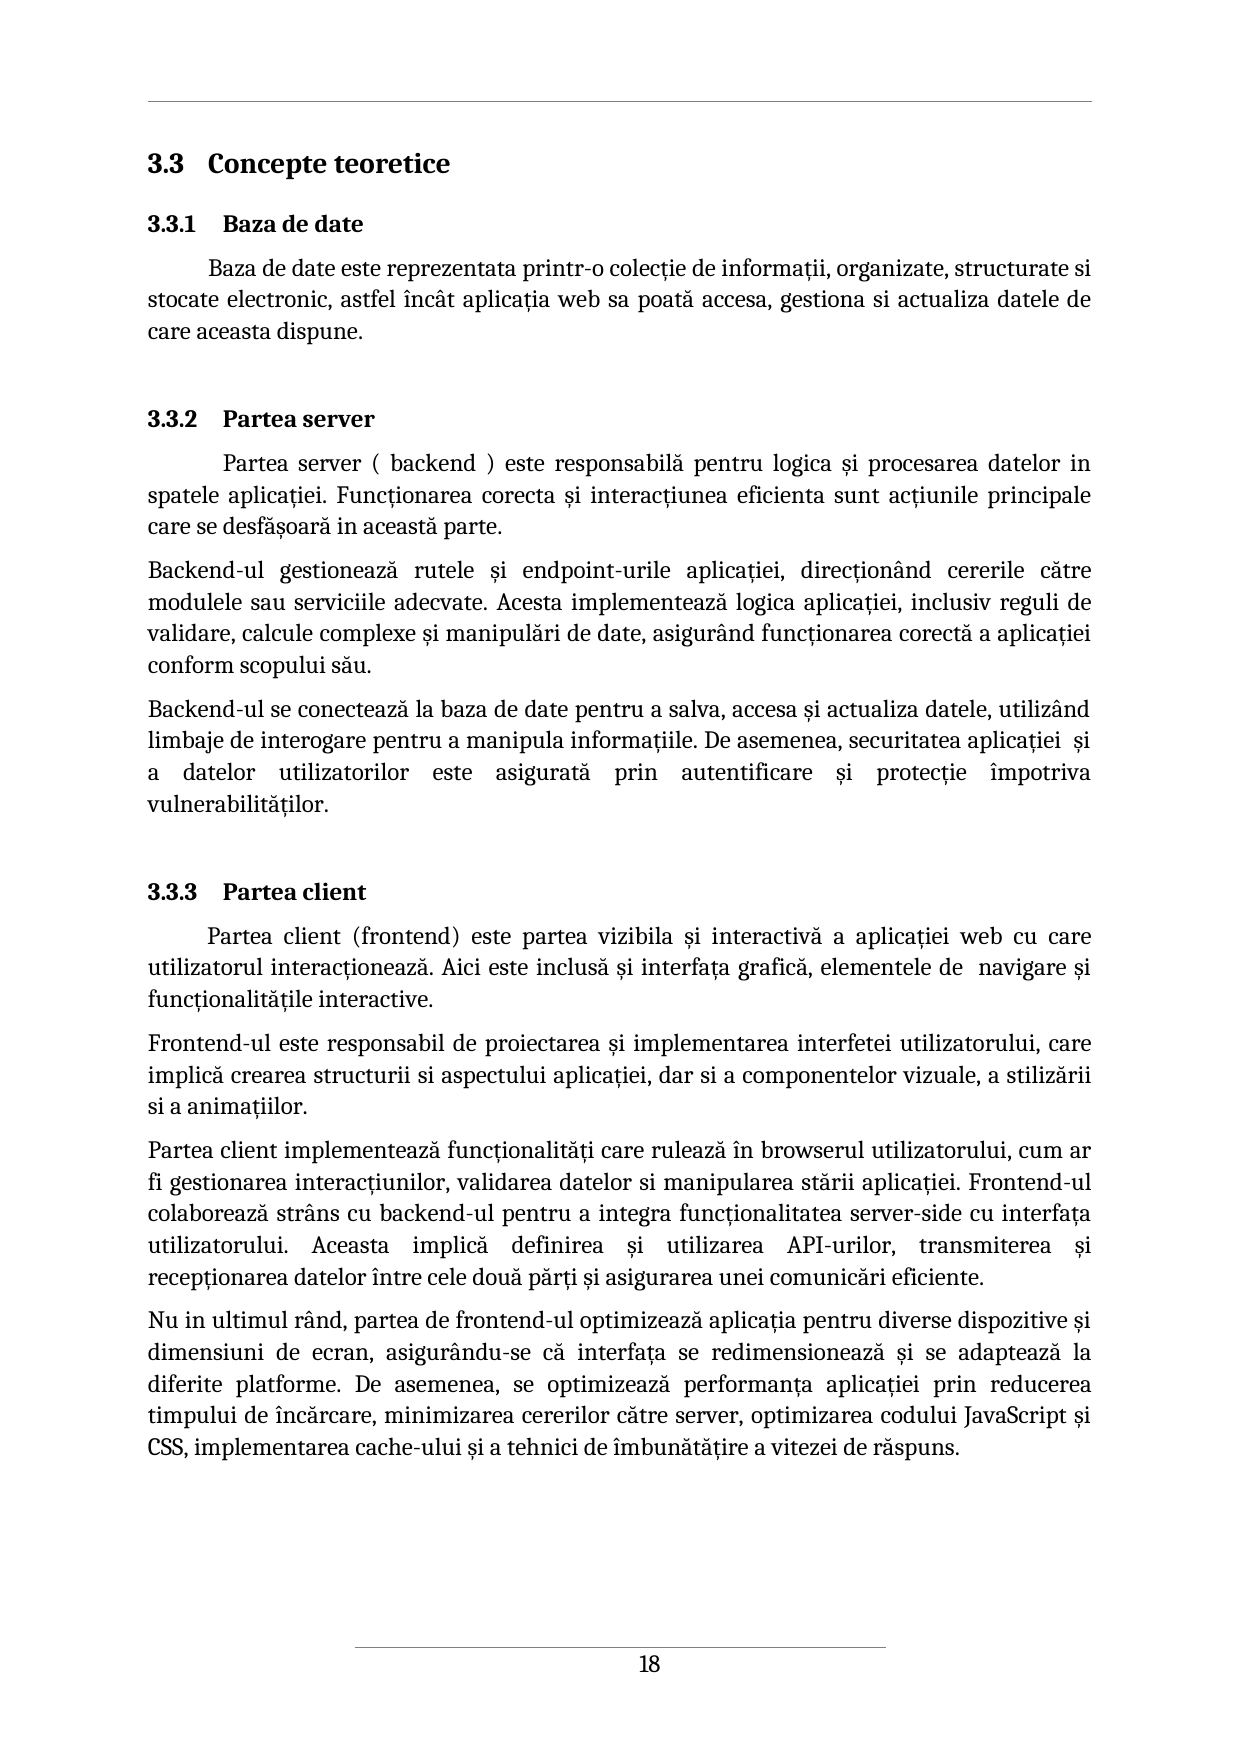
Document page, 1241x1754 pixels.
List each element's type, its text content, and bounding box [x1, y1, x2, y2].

subtitle Baza de date [148, 209, 1092, 238]
text Frontend-ul este responsabil de proiectarea și implementarea interfetei utilizatorului, care implică crearea structurii si aspectului aplicației, dar si a componentelor vizuale, a stilizării si a animațiilor. [148, 1029, 1092, 1121]
text Backend-ul gestionează rutele și endpoint-urile aplicației, direcționând cererile către modulele sau serviciile adecvate. Acesta implementează logica aplicației, inclusiv reguli de validare, calcule complexe și manipulări de date, asigurând funcționarea corectă a aplicației conform scopului său. [148, 556, 1092, 679]
text Backend-ul se conectează la baza de date pentru a salva, accesa și actualiza datele, utilizând limbaje de interogare pentru a manipula informațiile. De asemenea, securitatea aplicației și a datelor utilizatorilor este asigurată prin autentificare și protecție împotriva vulnerabilităților. [148, 695, 1092, 818]
subtitle Concepte teoretice [148, 148, 1092, 181]
text Baza de date este reprezentata printr-o colecție de informații, organizate, structurate si stocate electronic, astfel încât aplicația web sa poată accesa, gestiona si actualiza datele de care aceasta dispune. [148, 254, 1092, 346]
text Partea client implementează funcționalități care rulează în browserul utilizatorului, cum ar fi gestionarea interacțiunilor, validarea datelor si manipularea stării aplicației. Frontend-ul colaborează strâns cu backend-ul pentru a integra funcționalitatea server-side cu interfața utilizatorului. Aceasta implică definirea și utilizarea API-urilor, transmiterea și recepționarea datelor între cele două părți și asigurarea unei comunicări eficiente. [148, 1136, 1092, 1291]
subtitle Partea server [148, 405, 1092, 434]
text Nu in ultimul rând, partea de frontend-ul optimizează aplicația pentru diverse dispozitive și dimensiuni de ecran, asigurându-se că interfața se redimensionează și se adaptează la diferite platforme. De asemenea, se optimizează performanța aplicației prin reducerea timpului de încărcare, minimizarea cererilor către server, optimizarea codului JavaScript și CSS, implementarea cache-ului și a tehnici de îmbunătățire a vitezei de răspuns. [148, 1306, 1092, 1461]
subtitle Partea client [148, 878, 1092, 906]
text Partea client (frontend) este partea vizibila și interactivă a aplicației web cu care utilizatorul interacționează. Aici este inclusă și interfața grafică, elementele de navigare și funcționalitățile interactive. [148, 922, 1092, 1014]
text Partea server ( backend ) este responsabilă pentru logica și procesarea datelor in spatele aplicației. Funcționarea corecta și interacțiunea eficienta sunt acțiunile principale care se desfășoară in această parte. [148, 449, 1092, 541]
